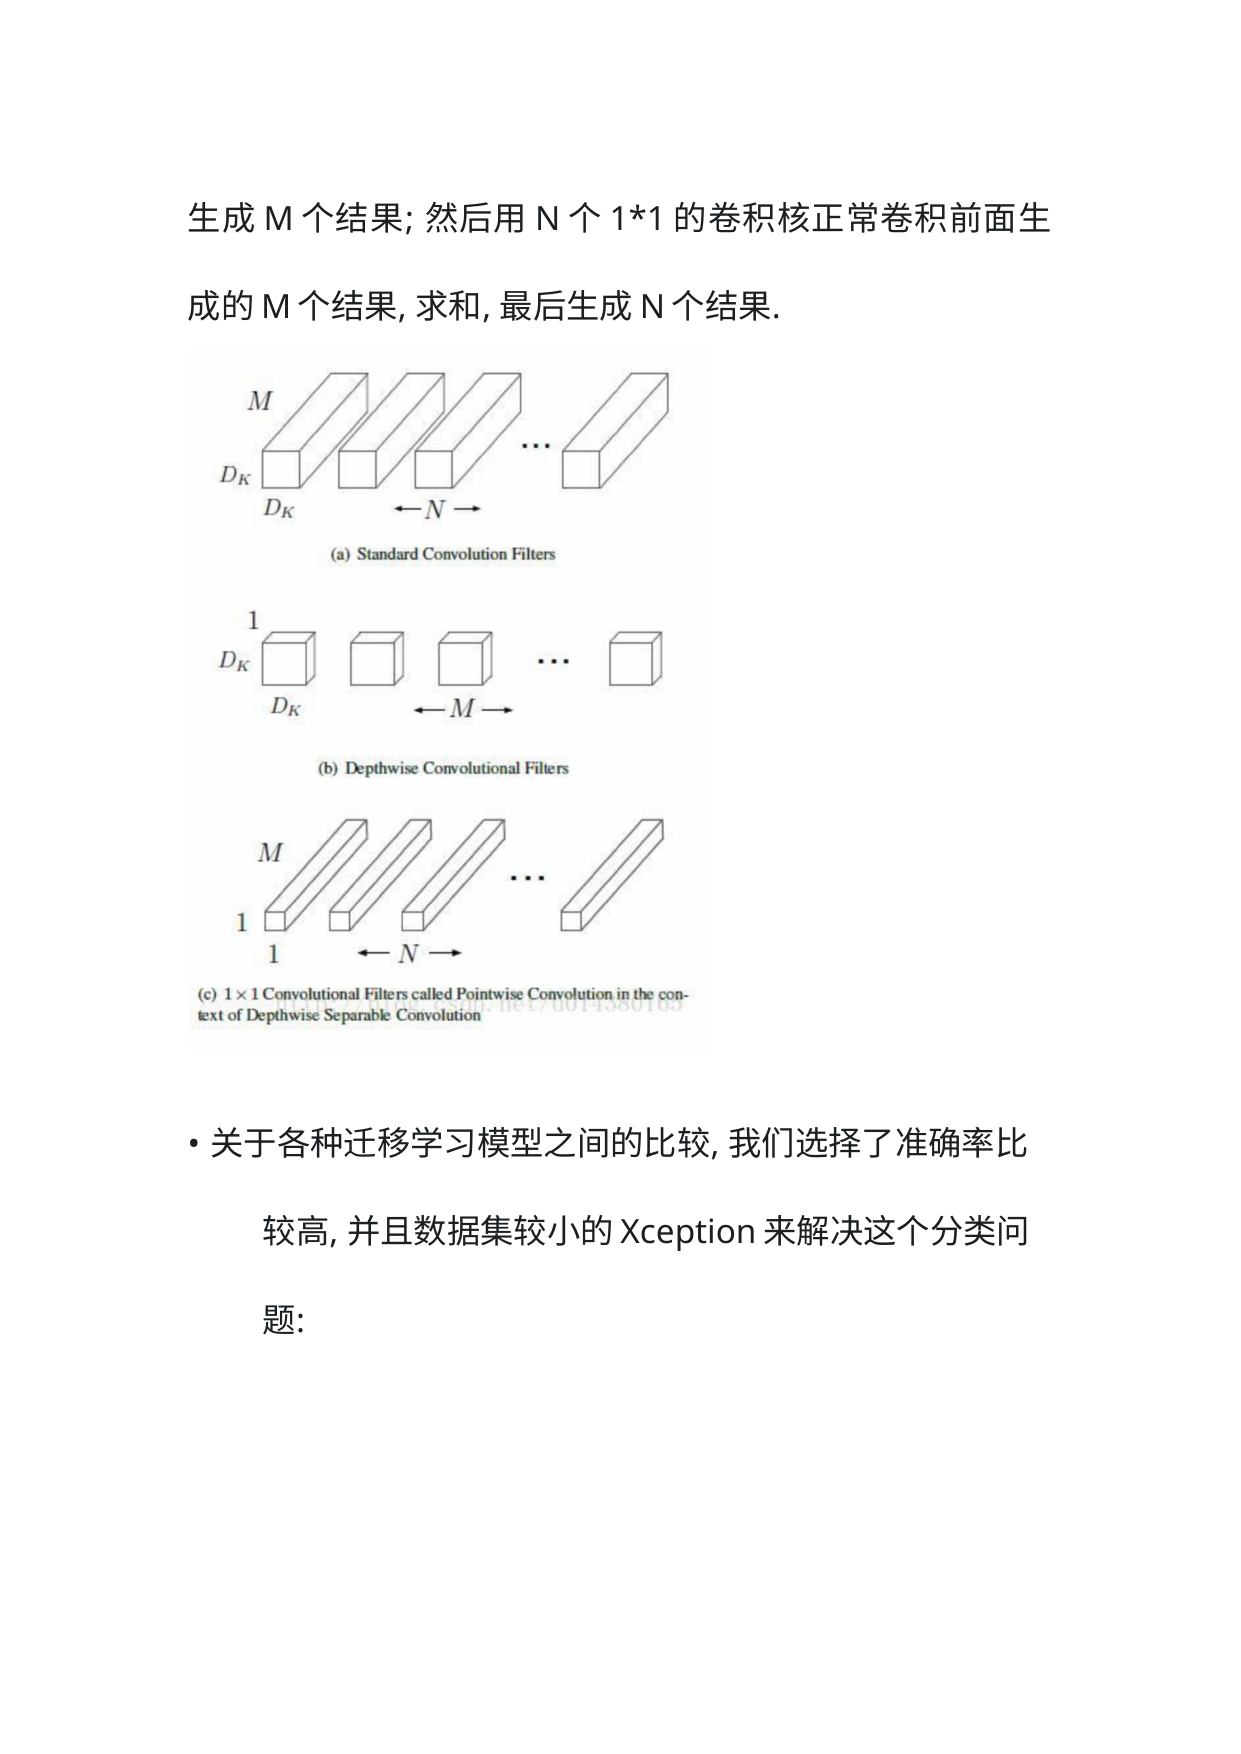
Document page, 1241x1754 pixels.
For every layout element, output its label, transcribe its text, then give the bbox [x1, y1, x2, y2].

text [187, 172, 1053, 348]
picture [187, 348, 713, 1053]
list 关于各种迁移学习模型之间的比较, 我们选择了准确率比较高, 并且数据集较小的Xception来解决这个分类问题: [187, 1097, 1053, 1362]
